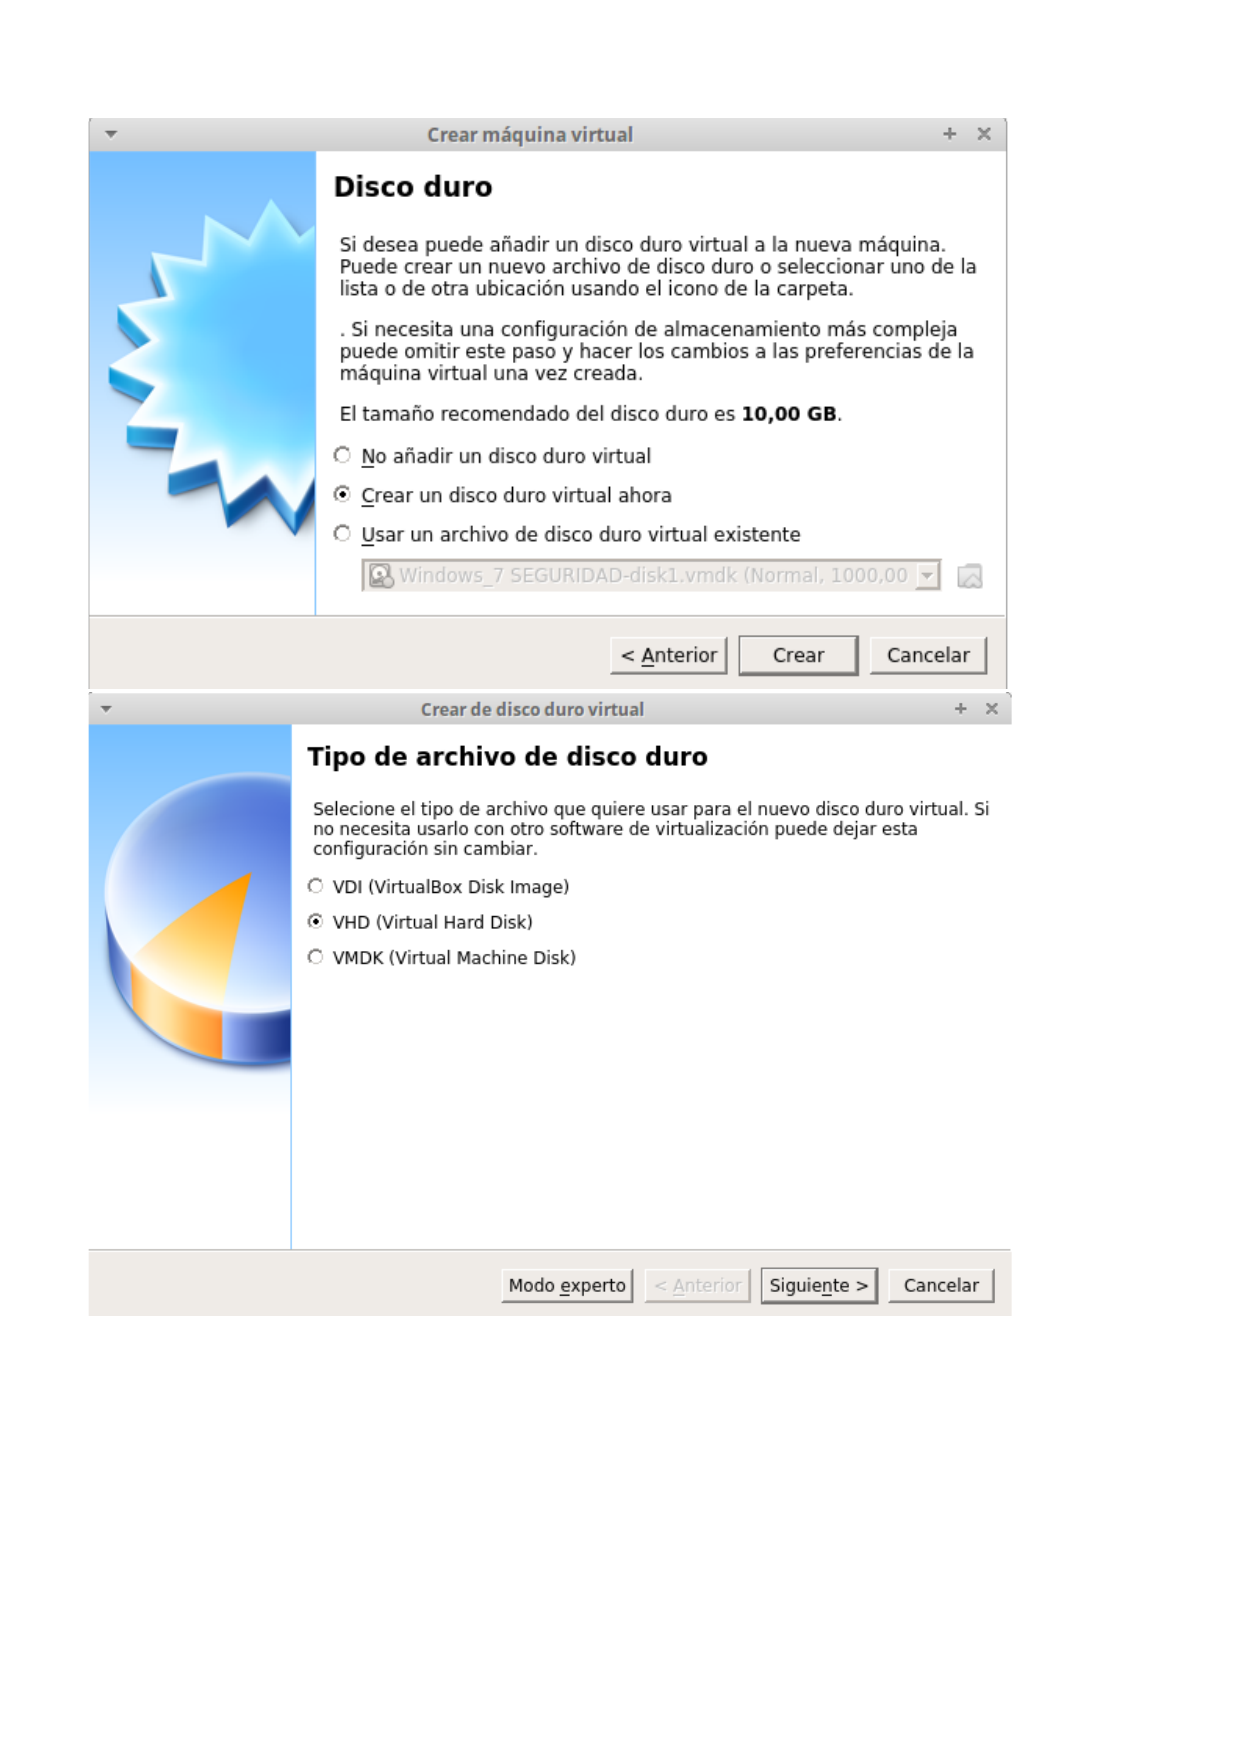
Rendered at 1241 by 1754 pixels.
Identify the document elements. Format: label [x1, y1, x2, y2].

picture [88, 692, 1012, 1316]
picture [88, 118, 1008, 689]
